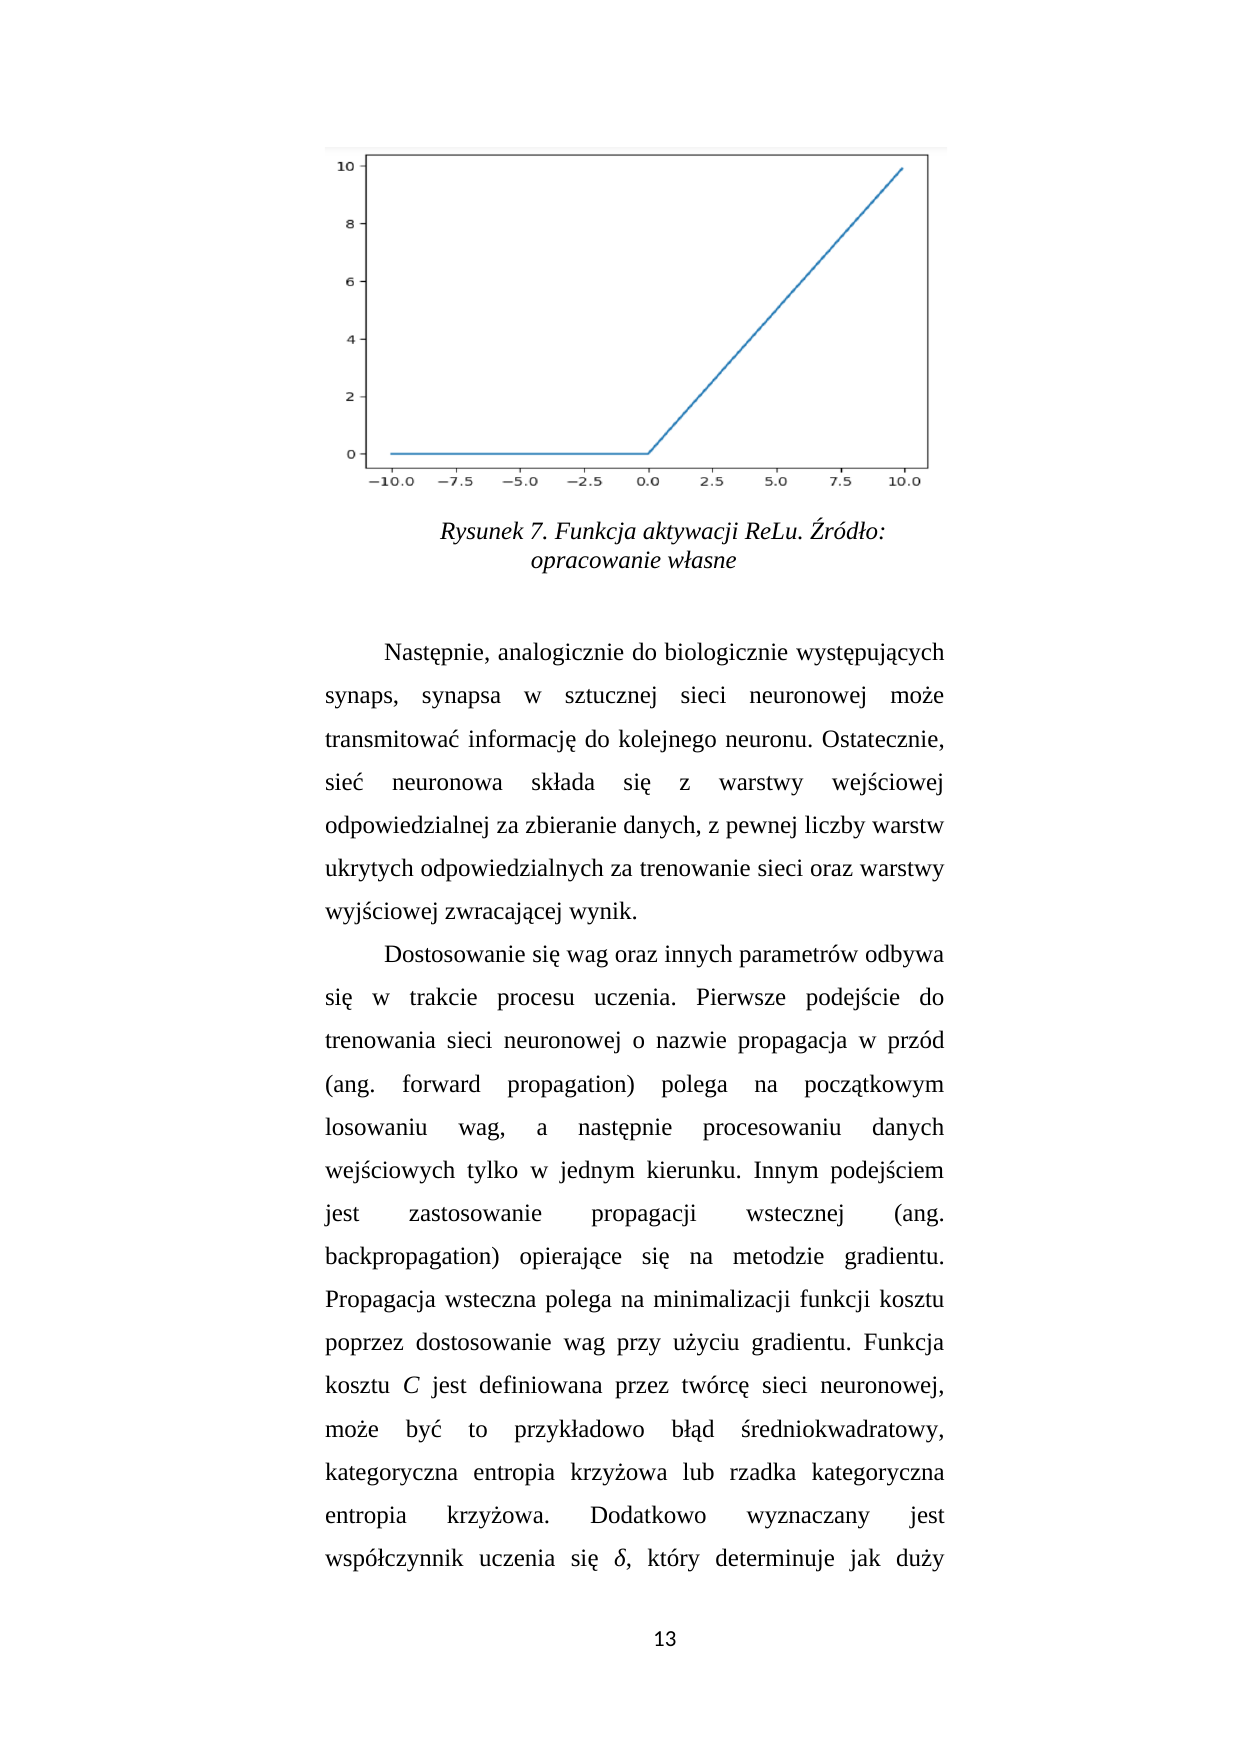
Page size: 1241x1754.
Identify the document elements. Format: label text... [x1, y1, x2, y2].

text Następnie, analogicznie do biologicznie występujących synaps, synapsa w sztucznej sieci neuronowej może transmitować informację do kolejnego neuronu. Ostatecznie, sieć neuronowa składa się z warstwy wejściowej odpowiedzialnej za zbieranie danych, z pewnej liczby warstw ukrytych odpowiedzialnych za trenowanie sieci oraz warstwy wyjściowej zwracającej wynik. [325, 637, 945, 925]
picture [324, 147, 948, 502]
text Rysunek 7. Funkcja aktywacji ReLu. Źródło: opracowanie własne [325, 516, 945, 573]
